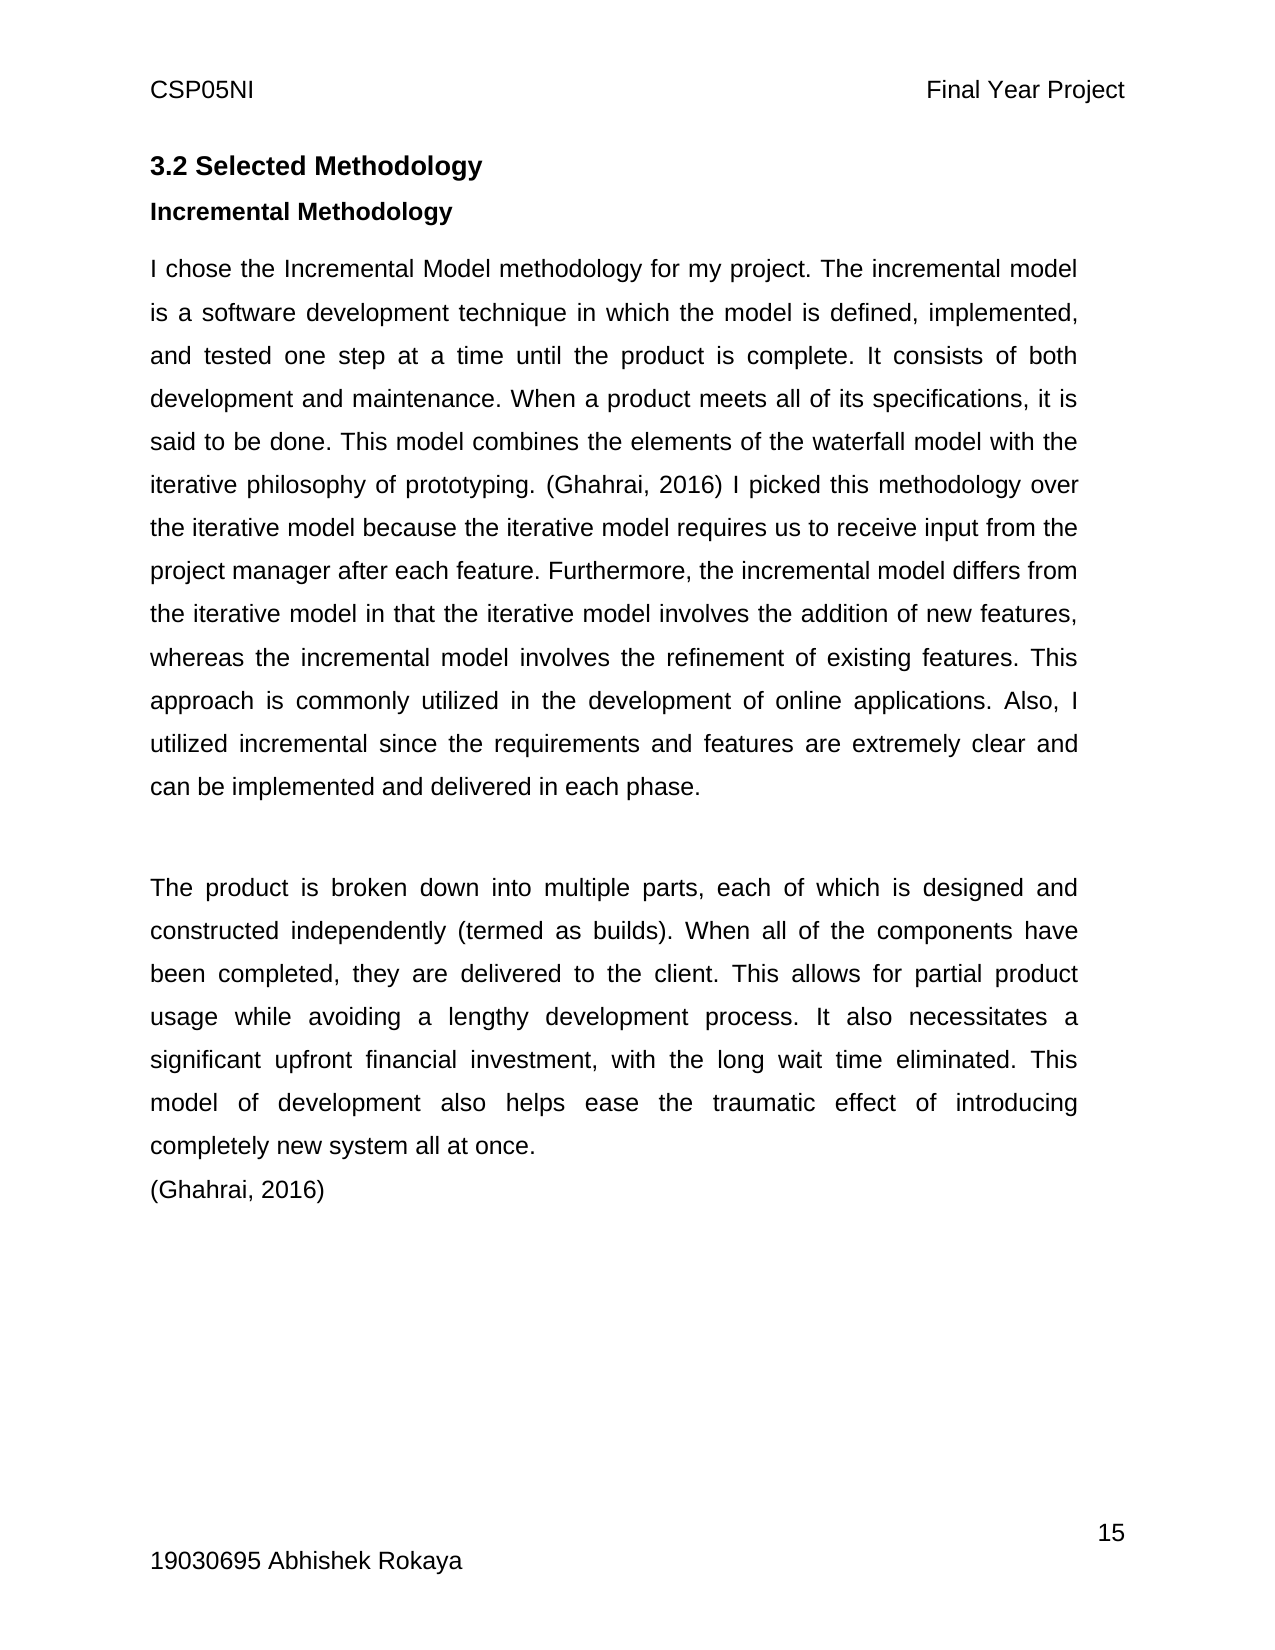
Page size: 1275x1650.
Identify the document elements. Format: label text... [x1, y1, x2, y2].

text I chose the Incremental Model methodology for my project. The incremental model is a software development technique in which the model is defined, implemented, and tested one step at a time until the product is complete. It consists of both development and maintenance. When a product meets all of its specifications, it is said to be done. This model combines the elements of the waterfall model with the iterative philosophy of prototyping. I picked this methodology over the iterative model because the iterative model requires us to receive input from the project manager after each feature. Furthermore, the incremental model differs from the iterative model in that the iterative model involves the addition of new features, whereas the incremental model involves the refinement of existing features. This approach is commonly utilized in the development of online applications. Also, I utilized incremental since the requirements and features are extremely clear and can be implemented and delivered in each phase. [150, 254, 1080, 801]
text Incremental Methodology [150, 197, 1125, 226]
subtitle 3.2 Selected Methodology [150, 150, 1125, 181]
text The product is broken down into multiple parts, each of which is designed and constructed independently (termed as builds). When all of the components have been completed, they are delivered to the client. This allows for partial product usage while avoiding a lengthy development process. It also necessitates a significant upfront financial investment, with the long wait time eliminated. This model of development also helps ease the traumatic effect of introducing completely new system all at once. [150, 873, 1080, 1160]
